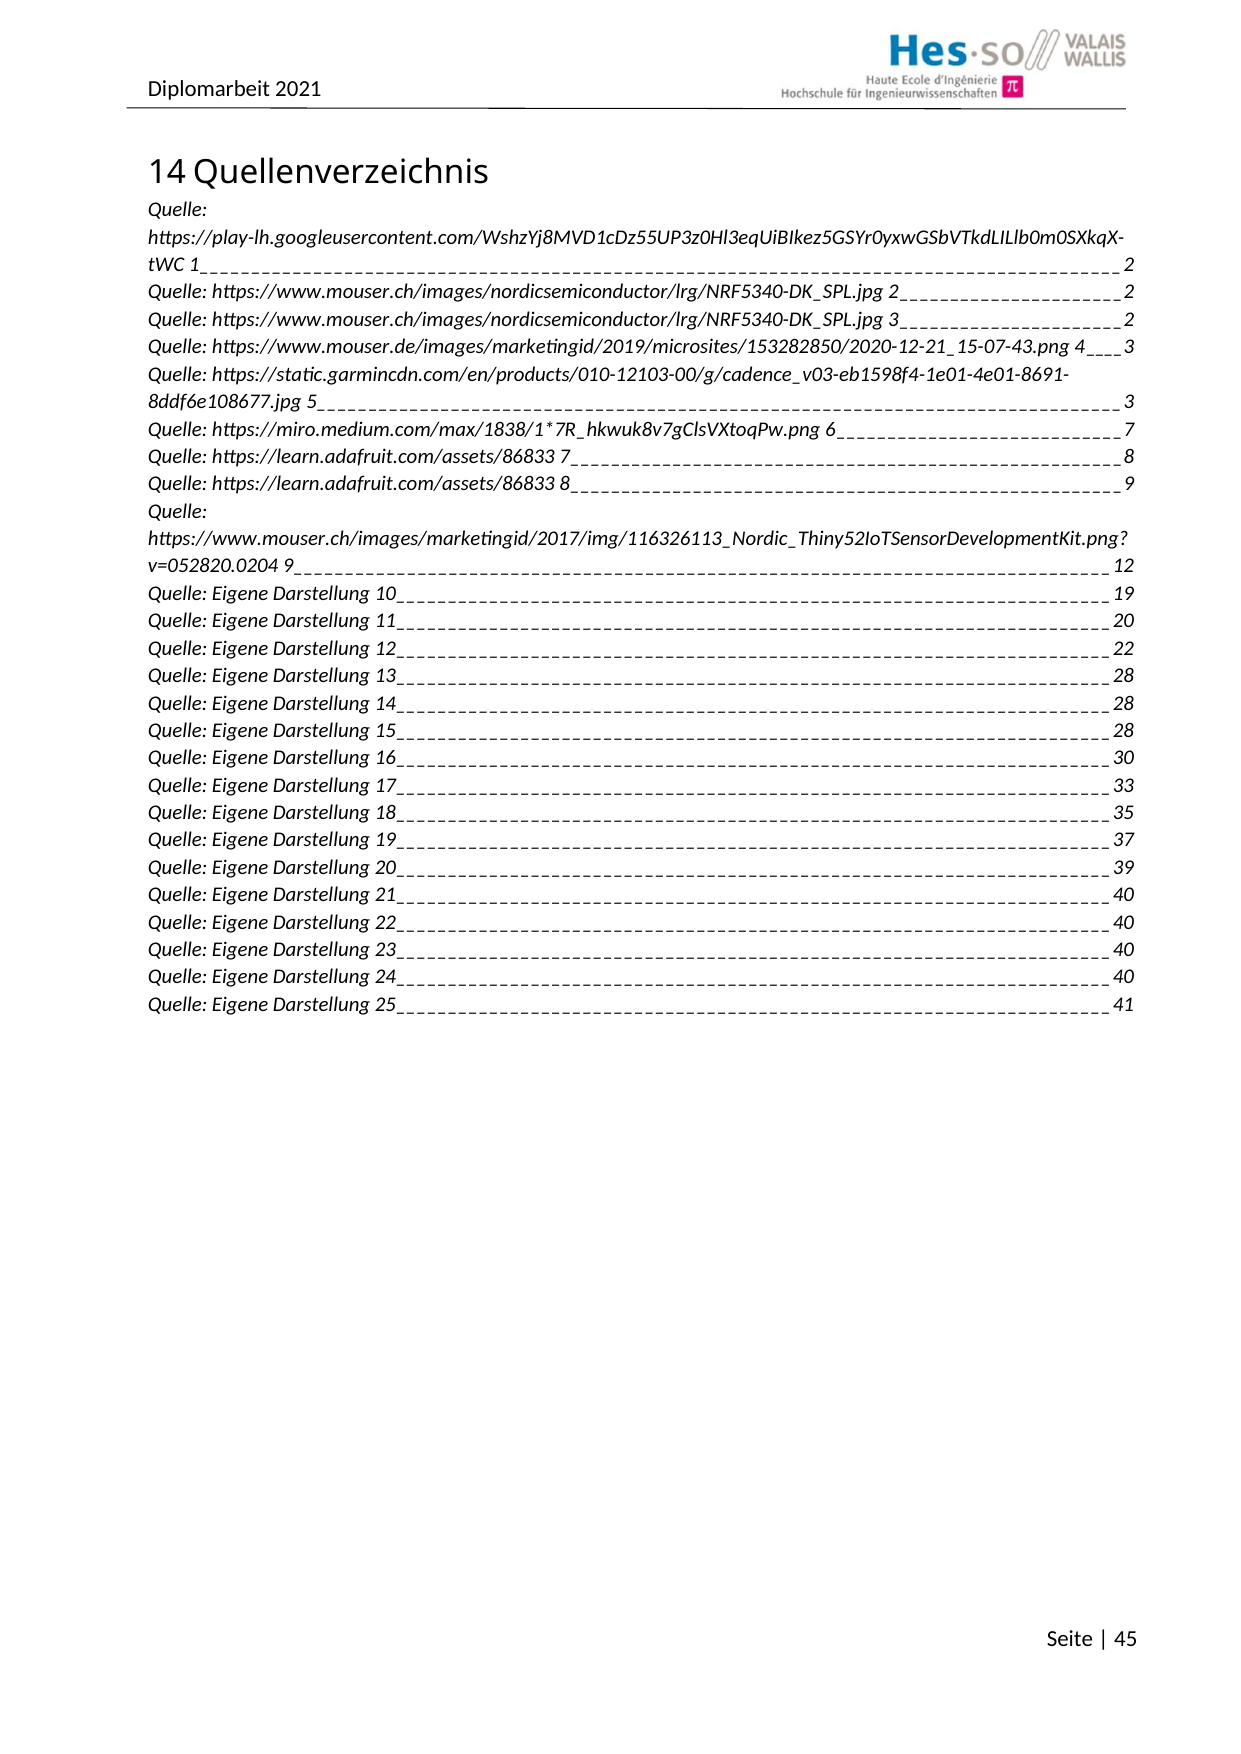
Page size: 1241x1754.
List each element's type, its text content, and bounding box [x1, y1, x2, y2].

text Quelle: Eigene Darstellung 25 41 [148, 991, 1137, 1016]
text Quelle: https://www.mouser.ch/images/nordicsemiconductor/lrg/NRF5340-DK_SPL.jpg 2 2 [148, 279, 1137, 304]
text Quelle: https://play-lh.googleusercontent.com/WshzYj8MVD1cDz55UP3z0Hl3eqUiBIkez5GSYr0yxwGSbVTkdLILlb0m0SXkqX-tWC 1 2 [148, 197, 1137, 277]
text Quelle: Eigene Darstellung 11 20 [148, 607, 1137, 633]
text Quelle: Eigene Darstellung 10 19 [148, 580, 1137, 606]
text Quelle: Eigene Darstellung 14 28 [148, 690, 1137, 715]
text Quelle: Eigene Darstellung 15 28 [148, 717, 1137, 742]
subtitle Quellenverzeichnis [148, 148, 1137, 193]
text Quelle: Eigene Darstellung 20 39 [148, 854, 1137, 879]
text Quelle: https://learn.adafruit.com/assets/86833 8 9 [148, 471, 1137, 496]
text Quelle: Eigene Darstellung 13 28 [148, 662, 1137, 688]
text Quelle: https://www.mouser.ch/images/nordicsemiconductor/lrg/NRF5340-DK_SPL.jpg 3 2 [148, 306, 1137, 332]
text Quelle: https://miro.medium.com/max/1838/1*7R_hkwuk8v7gClsVXtoqPw.png 6 7 [148, 416, 1137, 441]
text Quelle: https://www.mouser.de/images/marketingid/2019/microsites/153282850/2020-12-21_15-07-43.png 4 3 [148, 333, 1137, 359]
text Quelle: Eigene Darstellung 16 30 [148, 744, 1137, 770]
text Quelle: Eigene Darstellung 19 37 [148, 827, 1137, 852]
text Quelle: Eigene Darstellung 12 22 [148, 635, 1137, 660]
text Quelle: Eigene Darstellung 18 35 [148, 799, 1137, 825]
picture [771, 12, 1137, 119]
text Quelle: Eigene Darstellung 24 40 [148, 964, 1137, 989]
text Quelle: Eigene Darstellung 22 40 [148, 909, 1137, 934]
text Quelle: Eigene Darstellung 17 33 [148, 772, 1137, 797]
text Quelle: Eigene Darstellung 23 40 [148, 936, 1137, 962]
text Quelle: https://static.garmincdn.com/en/products/010-12103-00/g/cadence_v03-eb1598f4-1e01-4e01-8691-8ddf6e108677.jpg 5 3 [148, 361, 1137, 414]
text Quelle: https://learn.adafruit.com/assets/86833 7 8 [148, 443, 1137, 468]
text Quelle: https://www.mouser.ch/images/marketingid/2017/img/116326113_Nordic_Thiny52IoTSensorDevelopmentKit.png?v=052820.0204 9 12 [148, 498, 1137, 578]
text Quelle: Eigene Darstellung 21 40 [148, 881, 1137, 907]
